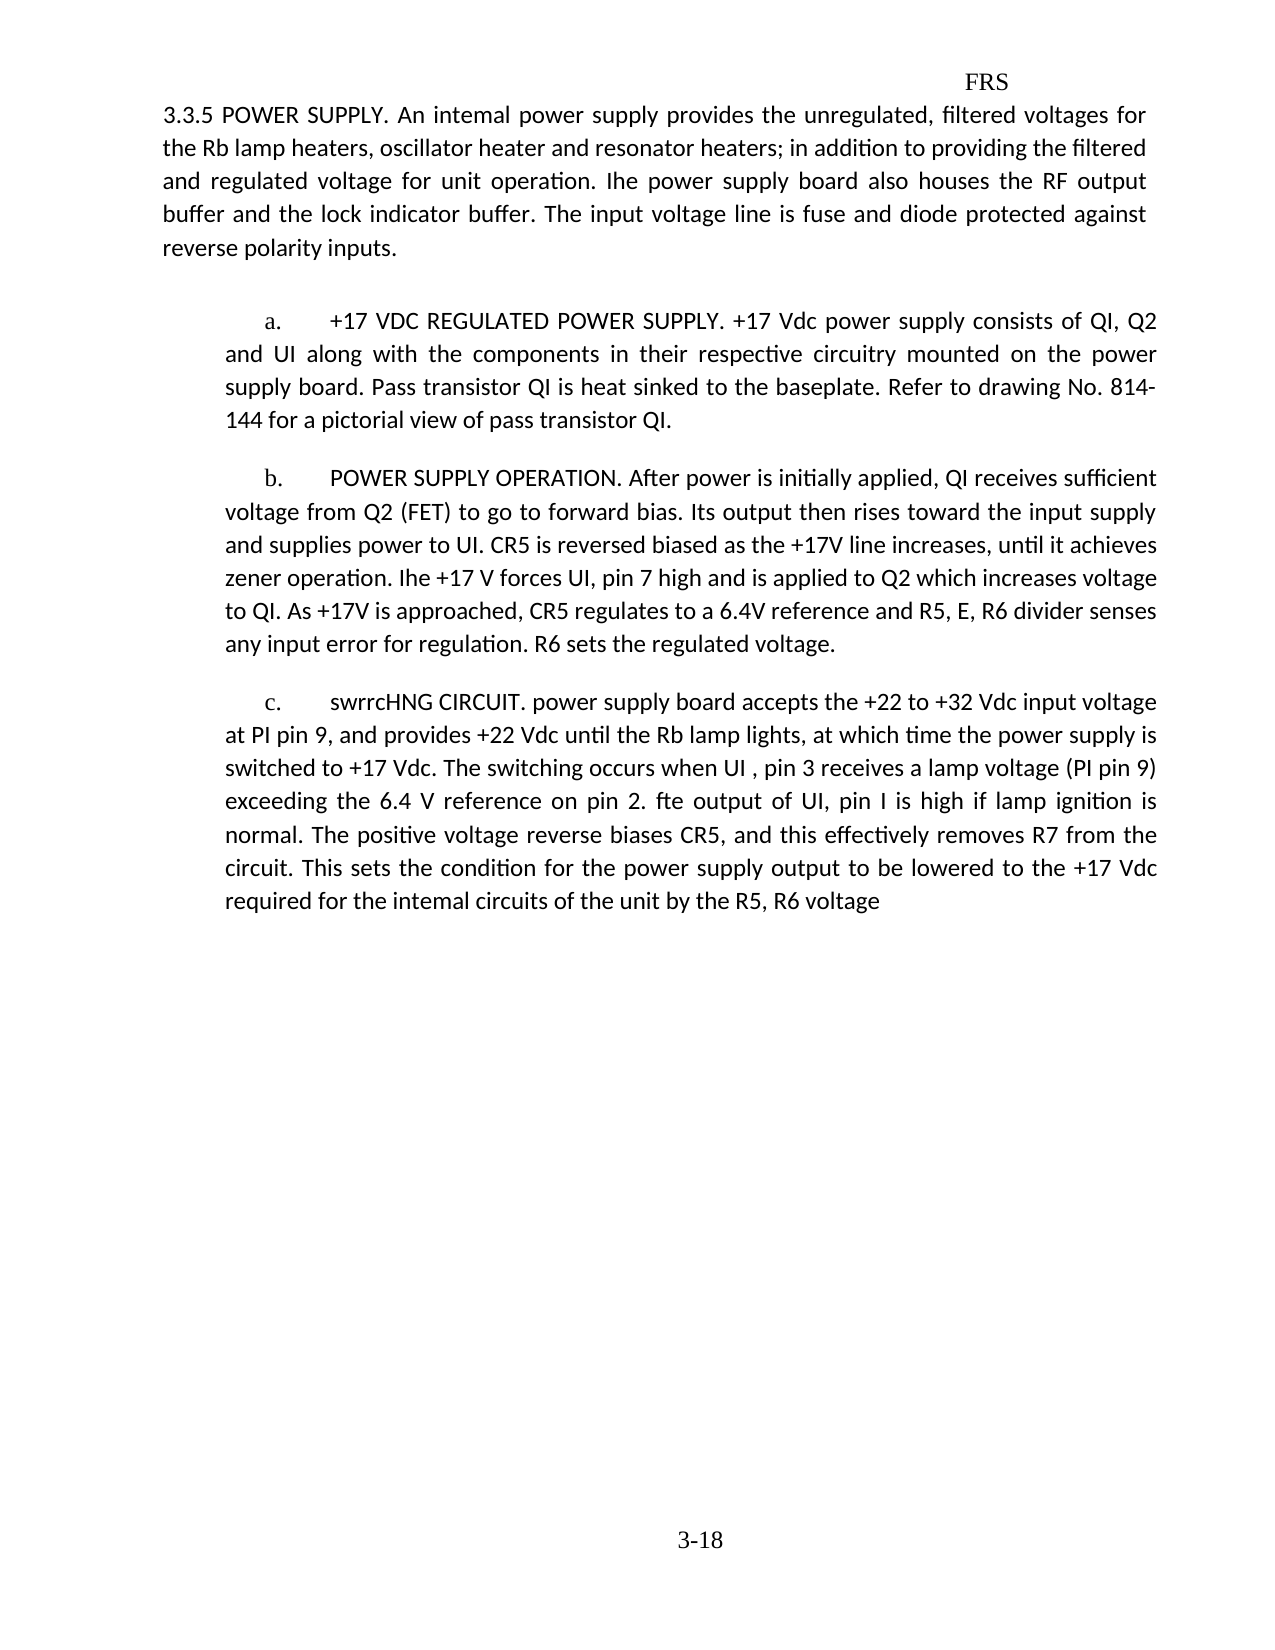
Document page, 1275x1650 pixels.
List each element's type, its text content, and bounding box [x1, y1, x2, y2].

list +17 VDC REGULATED POWER SUPPLY. +17 Vdc power supply consists of QI, Q2 and UI along with the components in their respective circuitry mounted on the power supply board. Pass transistor QI is heat sinked to the baseplate. Refer to drawing No. 814-144 for a pictorial view of pass transistor QI. [225, 305, 1158, 435]
text 3.3.5 POWER SUPPLY. An intemal power supply provides the unregulated, filtered voltages for the Rb lamp heaters, oscillator heater and resonator heaters; in addition to providing the filtered and regulated voltage for unit operation. Ihe power supply board also houses the RF output buffer and the lock indicator buffer. The input voltage line is fuse and diode protected against reverse polarity inputs. [162, 99, 1148, 262]
list POWER SUPPLY OPERATION. After power is initially applied, QI receives sufficient voltage from Q2 (FET) to go to forward bias. Its output then rises toward the input supply and supplies power to UI. CR5 is reversed biased as the +17V line increases, until it achieves zener operation. Ihe +17 V forces UI, pin 7 high and is applied to Q2 which increases voltage to QI. As +17V is approached, CR5 regulates to a 6.4V reference and R5, E, R6 divider senses any input error for regulation. R6 sets the regulated voltage. [225, 462, 1158, 659]
list swrrcHNG CIRCUIT. power supply board accepts the +22 to +32 Vdc input voltage at PI pin 9, and provides +22 Vdc until the Rb lamp lights, at which time the power supply is switched to +17 Vdc. The switching occurs when UI , pin 3 receives a lamp voltage (PI pin 9) exceeding the 6.4 V reference on pin 2. fte output of UI, pin I is high if lamp ignition is normal. The positive voltage reverse biases CR5, and this effectively removes R7 from the circuit. This sets the condition for the power supply output to be lowered to the +17 Vdc required for the intemal circuits of the unit by the R5, R6 voltage [225, 686, 1158, 916]
